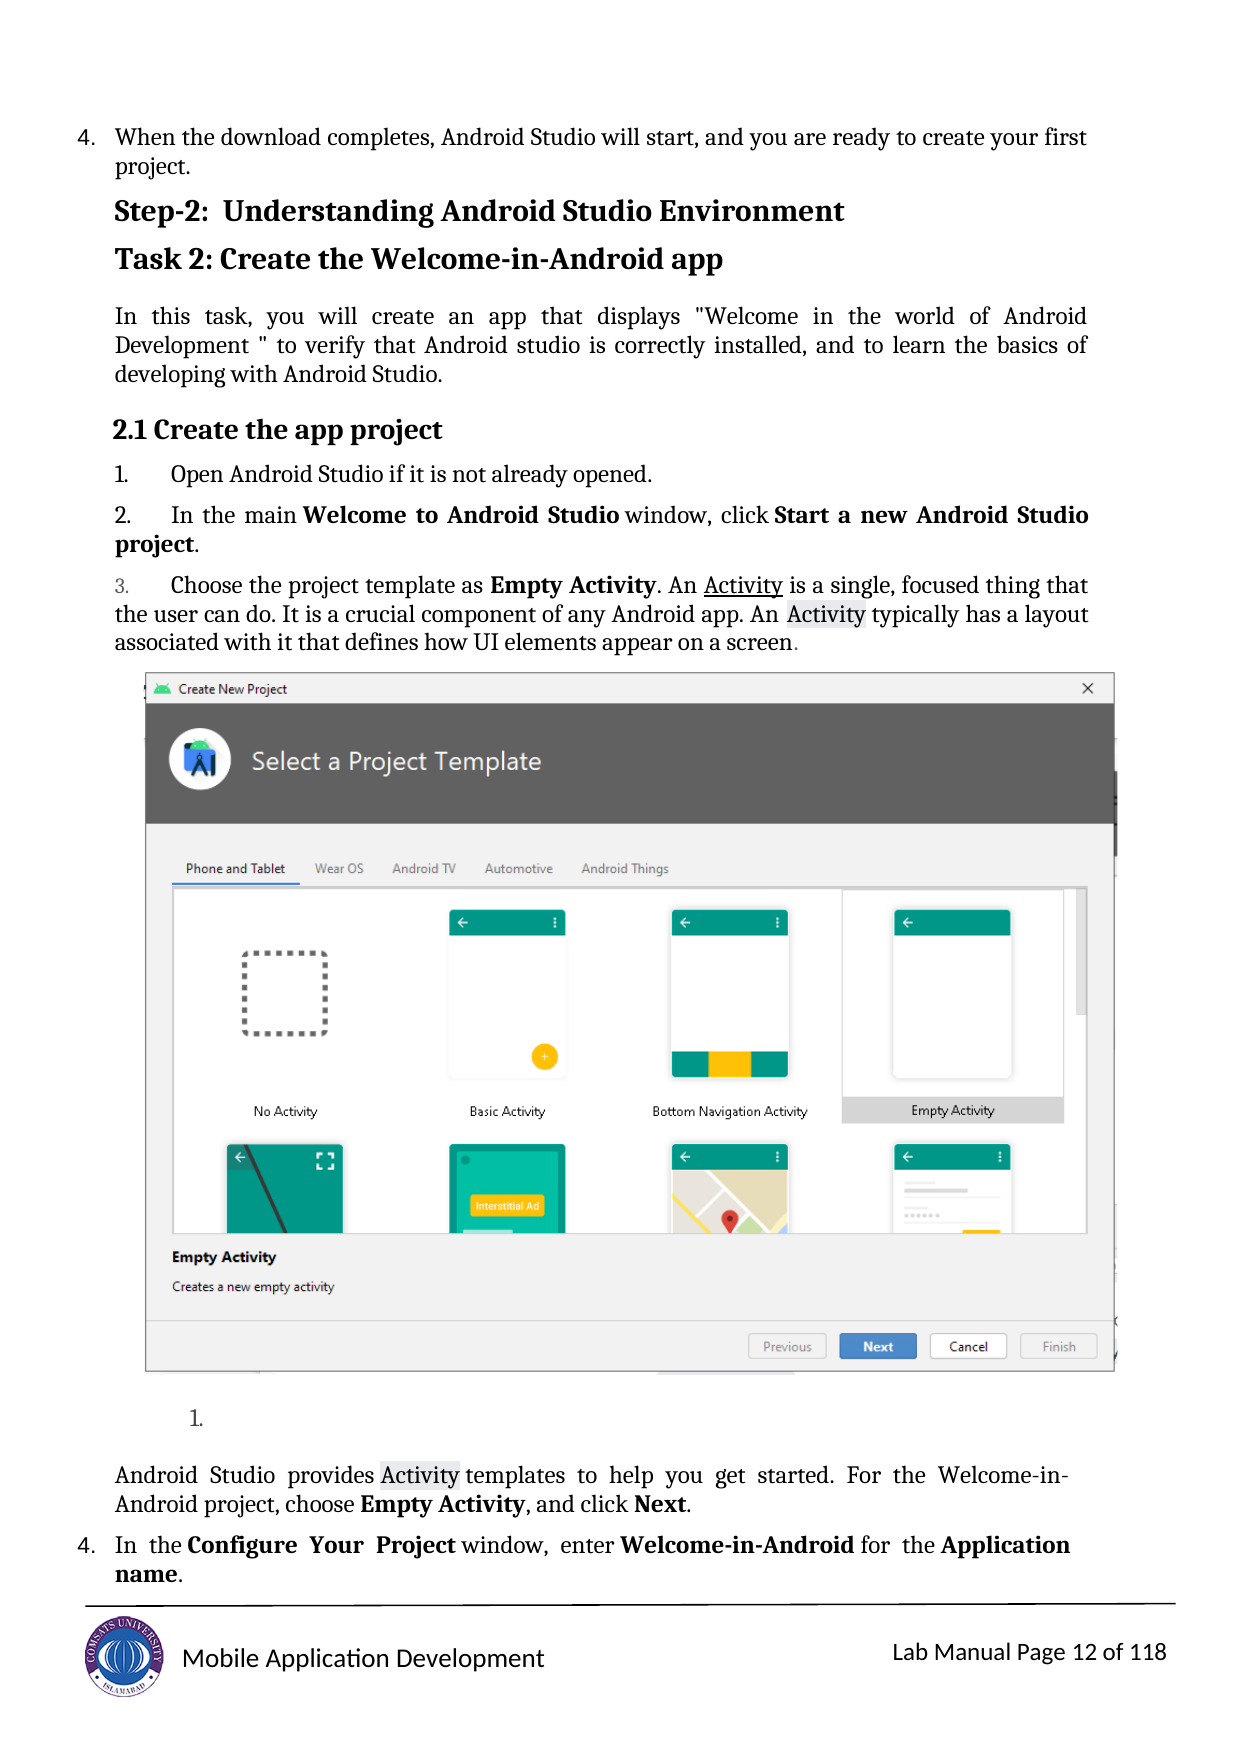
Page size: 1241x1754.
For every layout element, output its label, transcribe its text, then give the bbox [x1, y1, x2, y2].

list In the main Welcome to Android Studio window, click Start a new Android Studio project. [114, 501, 1089, 558]
text Step-2: Understanding Android Studio Environment [114, 193, 1089, 229]
picture [143, 669, 1118, 1375]
text Android Studio provides Activity templates to help you get started. For the Welcome-in-Android project, choose Empty Activity, and click Next. [114, 1461, 1070, 1519]
text In this task, you will create an app that displays "Welcome in the world of Android Development " to verify that Android studio is correctly installed, and to learn the basics of developing with Android Studio. [114, 302, 1089, 388]
list When the download completes, Android Studio will start, and you are ready to create your first project. [77, 123, 1089, 180]
subtitle 2.1 Create the app project [112, 413, 1240, 447]
list In the Configure Your Project window, enter Welcome-in-Android for the Application name. [77, 1531, 1070, 1589]
text Task 2: Create the Welcome-in-Android app [114, 241, 1089, 277]
list Open Android Studio if it is not already opened. [114, 459, 1089, 488]
list Choose the project template as Empty Activity. An Activity is a single, focused thing that the user can do. It is a crucial component of any Android app. An Activity typically has a layout associated with it that defines how UI elements appear on a screen. [114, 571, 1089, 657]
picture [85, 1616, 165, 1697]
